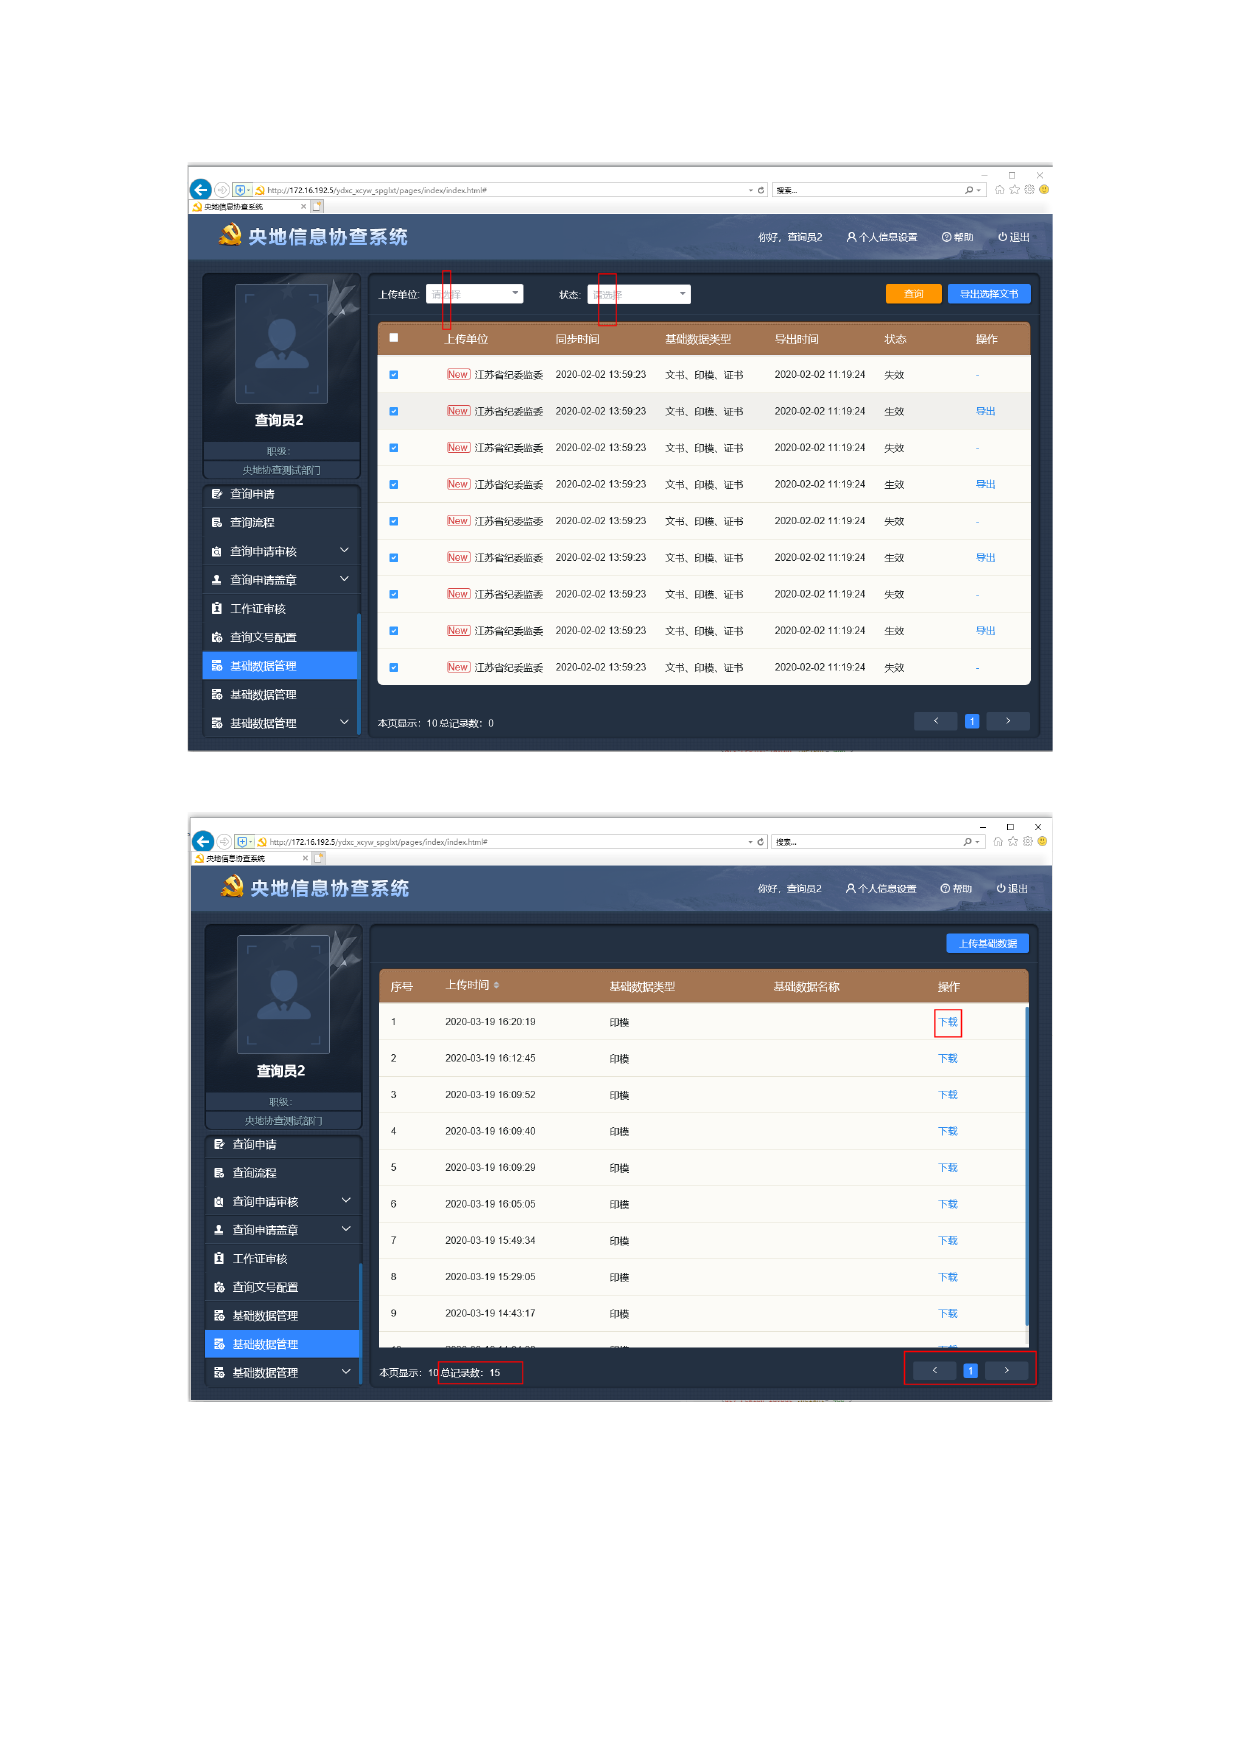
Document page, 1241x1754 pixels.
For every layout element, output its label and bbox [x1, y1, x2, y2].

picture [187, 162, 1053, 752]
picture [187, 812, 1053, 1402]
